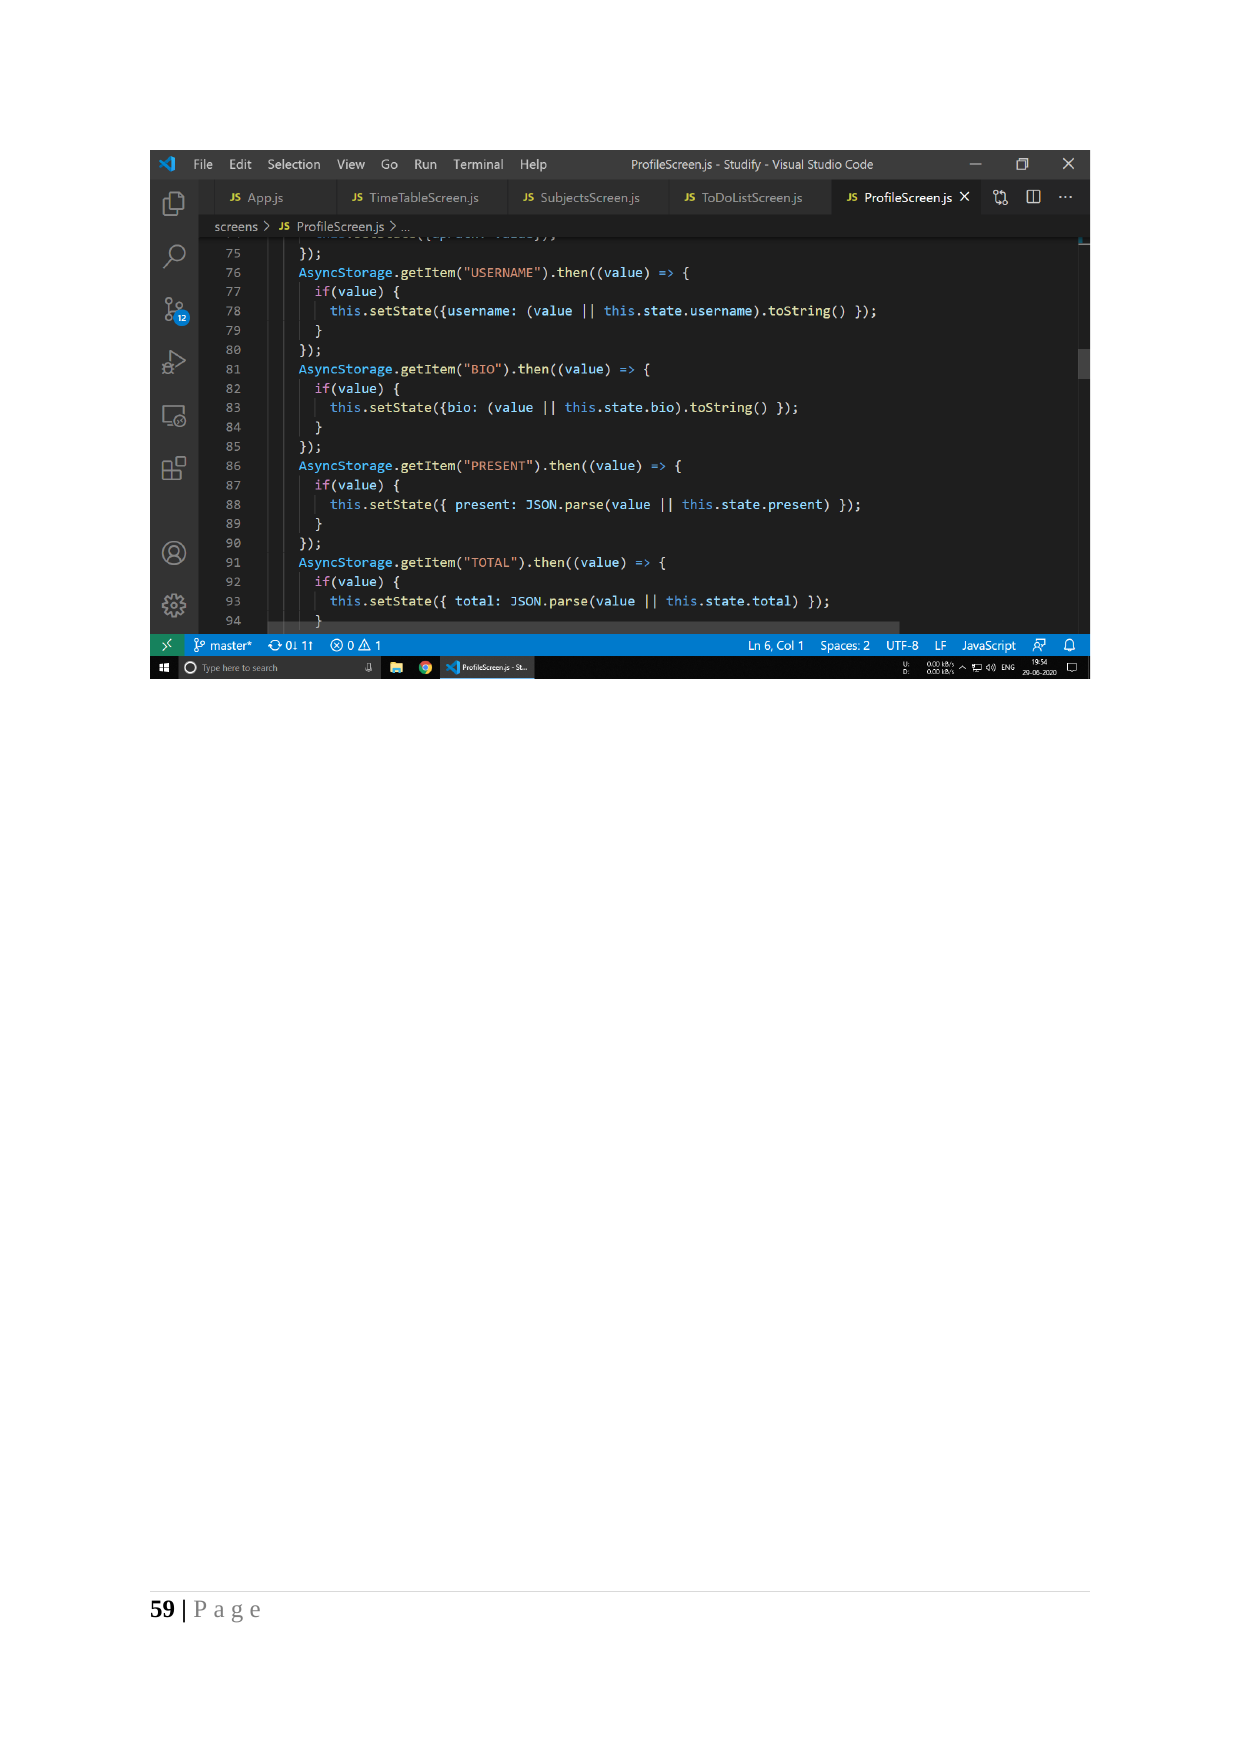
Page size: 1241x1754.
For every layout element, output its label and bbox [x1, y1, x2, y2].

picture [150, 150, 1091, 679]
